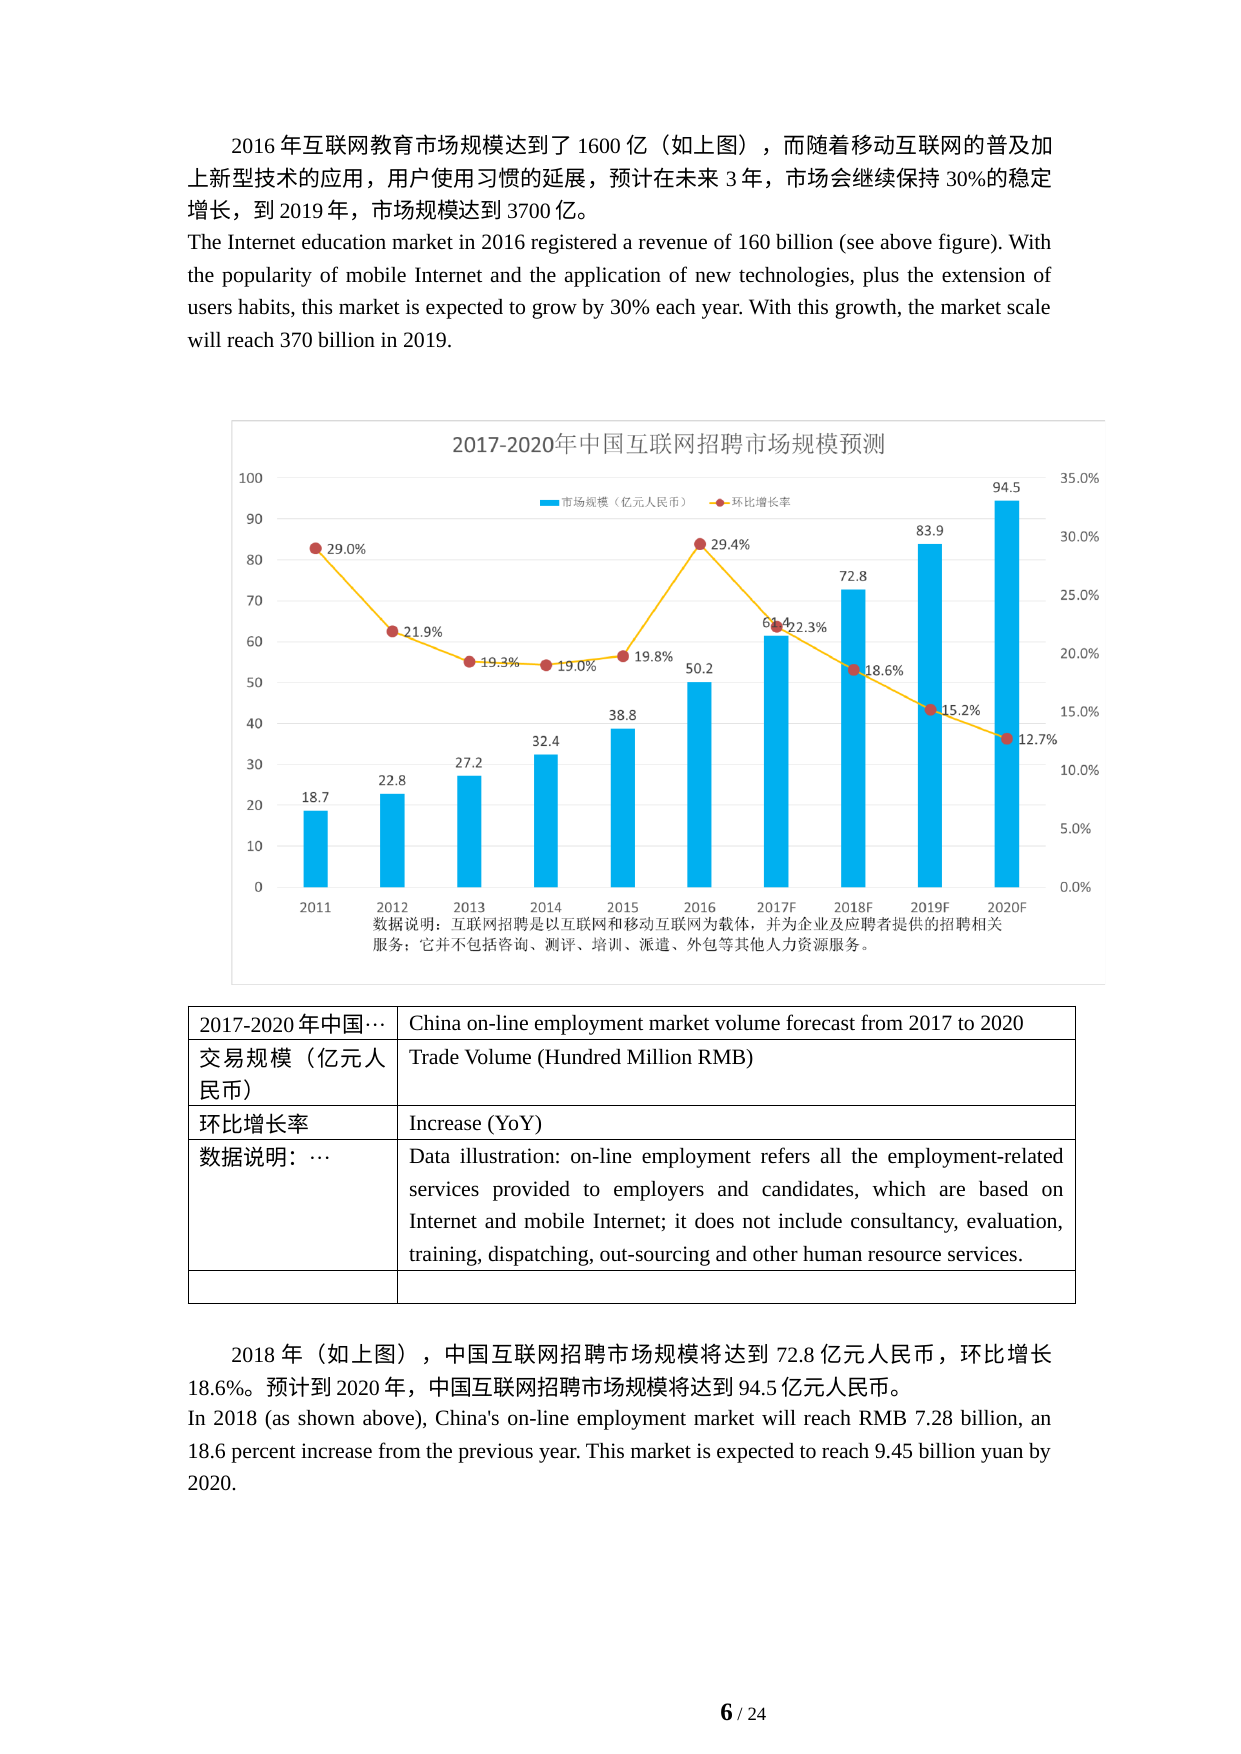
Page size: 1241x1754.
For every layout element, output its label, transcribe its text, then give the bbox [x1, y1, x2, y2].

text 2018年（如上图），中国互联网招聘市场规模将达到72.8亿元人民币，环比增长18.6%。预计到2020年，中国互联网招聘市场规模将达到94.5亿元人民币。 [187, 1337, 1053, 1402]
table_cell [189, 1271, 397, 1303]
table_cell 交易规模（亿元人民币） [189, 1040, 397, 1105]
text The Internet education market in 2016 registered a revenue of 160 billion (see above figure). With the popularity of mobile Internet and the application of new technologies, plus the extension of users habits, this market is expected to grow by 30% each year. With this growth, the market scale will reach 370 billion in 2019. [187, 226, 1053, 356]
picture [231, 420, 1105, 985]
text In 2018 (as shown above), China's on-line employment market will reach RMB 7.28 billion, an 18.6 percent increase from the previous year. This market is expected to reach 9.45 billion yuan by 2020. [187, 1402, 1053, 1499]
table_header 2017-2020年中国··· [189, 1007, 397, 1039]
table_cell Increase (YoY) [398, 1106, 1075, 1139]
table_cell Data illustration: on-line employment refers all the employment-related services provided to employers and candidates, which are based on Internet and mobile Internet; it does not include consultancy, evaluation, training, dispatching, out-sourcing and other human resource services. [398, 1140, 1075, 1270]
table_cell 环比增长率 [189, 1106, 397, 1139]
table_header China on-line employment market volume forecast from 2017 to 2020 [398, 1007, 1075, 1039]
table_cell [398, 1271, 1075, 1303]
text 2016年互联网教育市场规模达到了1600亿（如上图），而随着移动互联网的普及加上新型技术的应用，用户使用习惯的延展，预计在未来3年，市场会继续保持30%的稳定增长，到2019年，市场规模达到3700亿。 [187, 128, 1053, 226]
table_cell Trade Volume (Hundred Million RMB) [398, 1040, 1075, 1105]
table_cell 数据说明：··· [189, 1140, 397, 1270]
